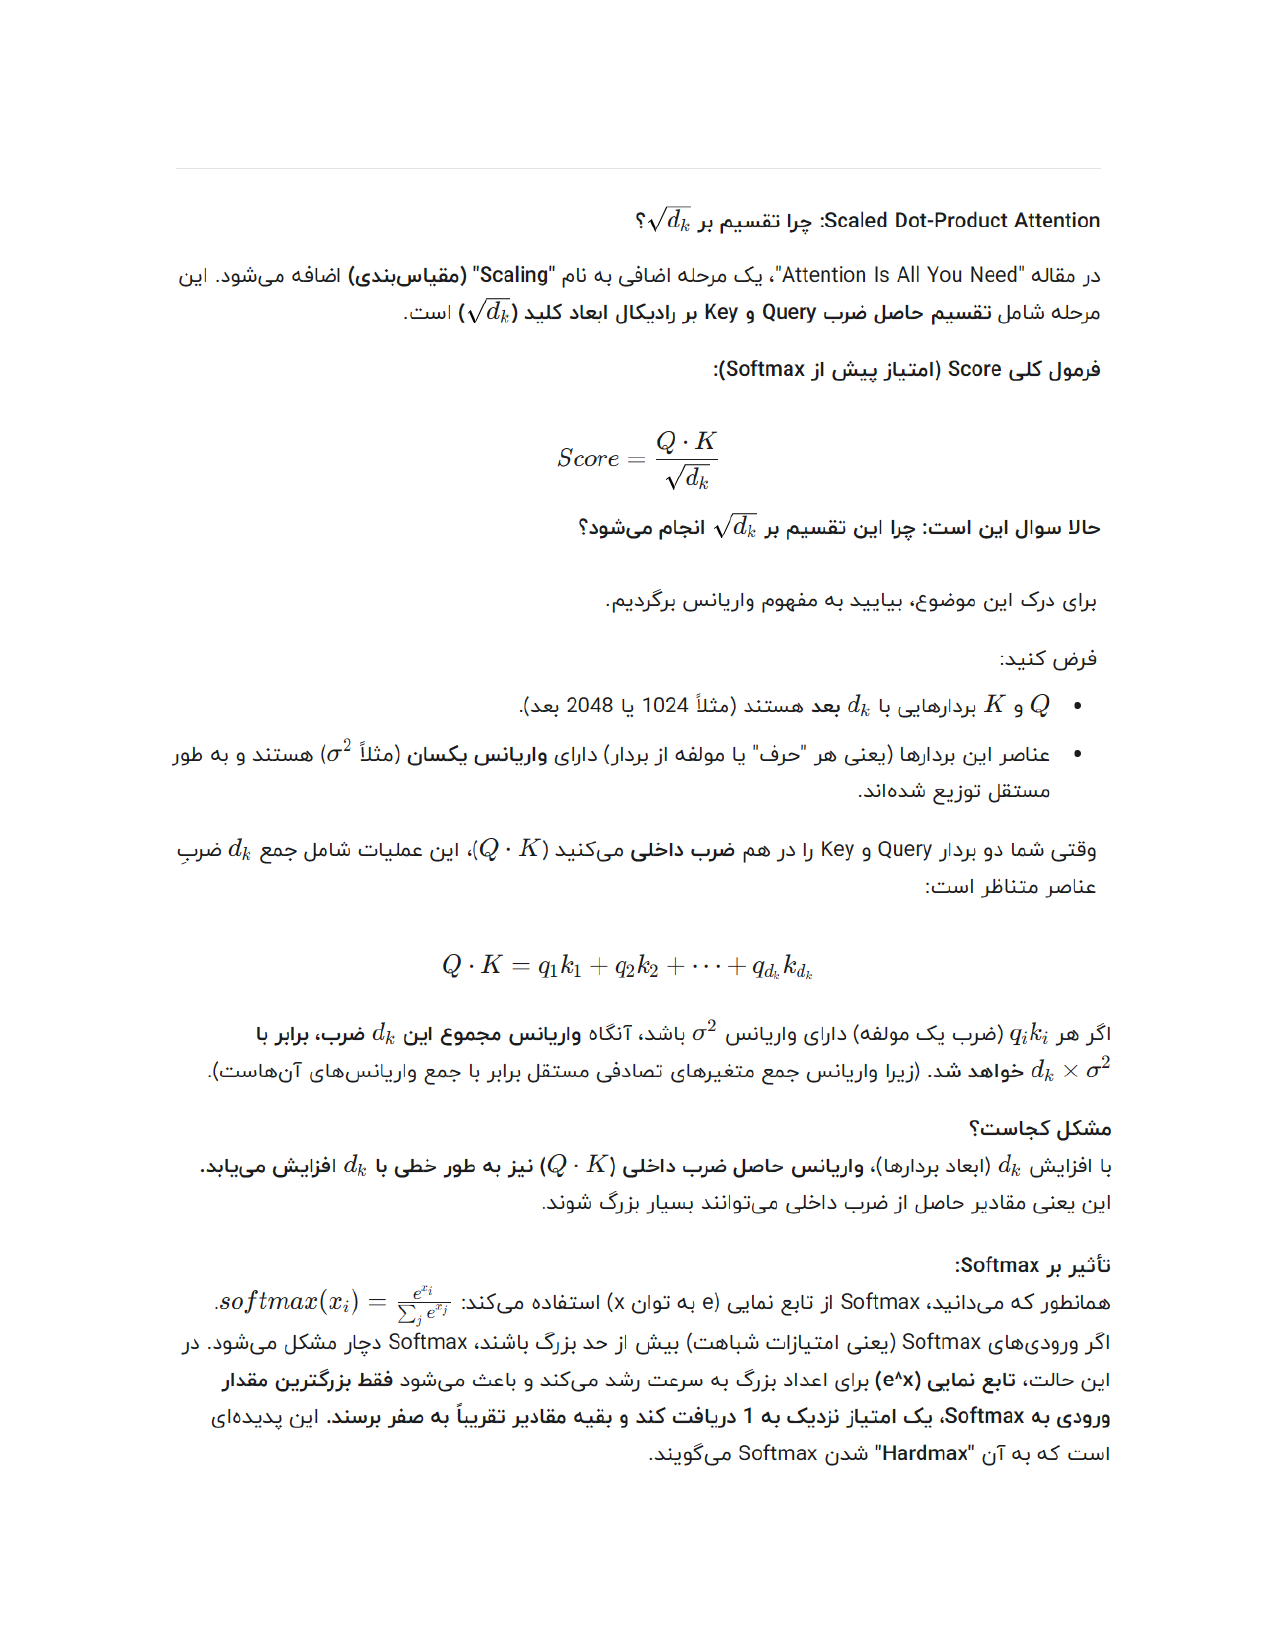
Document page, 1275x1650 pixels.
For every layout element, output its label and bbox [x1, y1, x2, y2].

picture [150, 150, 1125, 573]
picture [150, 576, 1125, 1004]
picture [150, 1238, 1125, 1499]
picture [150, 1007, 1125, 1235]
